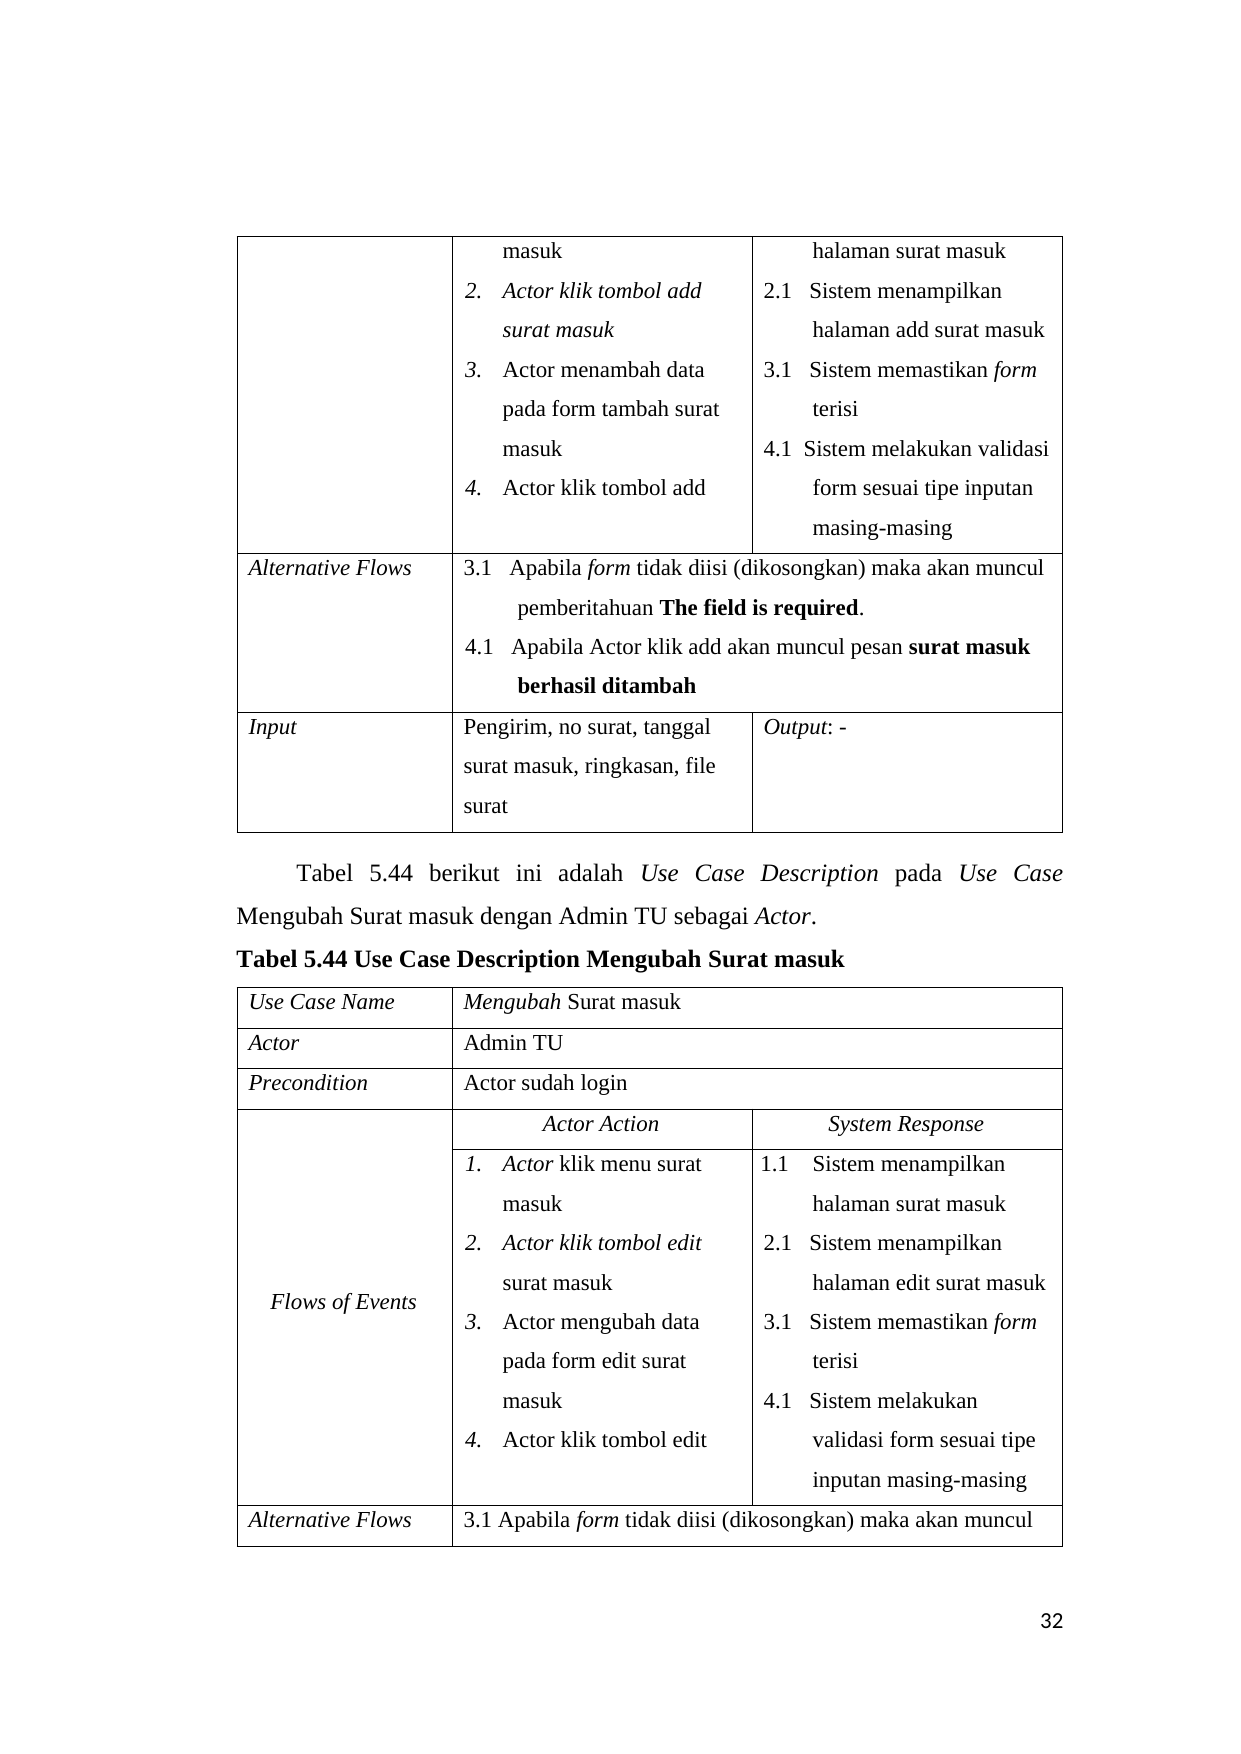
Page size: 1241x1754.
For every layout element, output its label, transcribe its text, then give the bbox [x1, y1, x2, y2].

table_cell 3.1 Apabila form tidak diisi (dikosongkan) maka akan muncul pemberitahuan The field is required. 4.1 Apabila Actor klik add akan muncul pesan surat masuk berhasil ditambah [453, 554, 1062, 712]
table_cell Output: - [753, 713, 1062, 832]
table_cell Actor Action [453, 1110, 752, 1149]
text Tabel 5.44 Use Case Description Mengubah Surat masuk [236, 944, 1063, 973]
table_cell Flows of Events [238, 1110, 452, 1505]
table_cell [453, 237, 752, 553]
table_cell Actor [238, 1029, 452, 1068]
table_header Use Case Name [238, 988, 452, 1027]
table_cell Precondition [238, 1069, 452, 1108]
table_cell Alternative Flows [238, 1506, 452, 1546]
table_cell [453, 1506, 1062, 1546]
table_cell Actor sudah login [453, 1069, 1062, 1108]
table_cell Admin TU [453, 1029, 1062, 1068]
table_cell Pengirim, no surat, tanggal surat masuk, ringkasan, file surat [453, 713, 752, 832]
table_header Mengubah Surat masuk [453, 988, 1062, 1027]
table_cell System Response [753, 1110, 1062, 1149]
table_cell Sistem menampilkan halaman surat masuk 2.1 Sistem menampilkan halaman edit surat masuk 3.1 Sistem memastikan form terisi 4.1 Sistem melakukan validasi form sesuai tipe inputan masing-masing [753, 1150, 1062, 1505]
table_cell Alternative Flows [238, 554, 452, 712]
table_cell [753, 237, 1062, 553]
text Tabel 5.44 berikut ini adalah Use Case Description pada Use Case Mengubah Surat masuk dengan Admin TU sebagai Actor. [236, 858, 1063, 929]
table_cell Actor klik menu surat masuk Actor klik tombol edit surat masuk Actor mengubah data pada form edit surat masuk Actor klik tombol edit [453, 1150, 752, 1505]
table_cell Input [238, 713, 452, 832]
